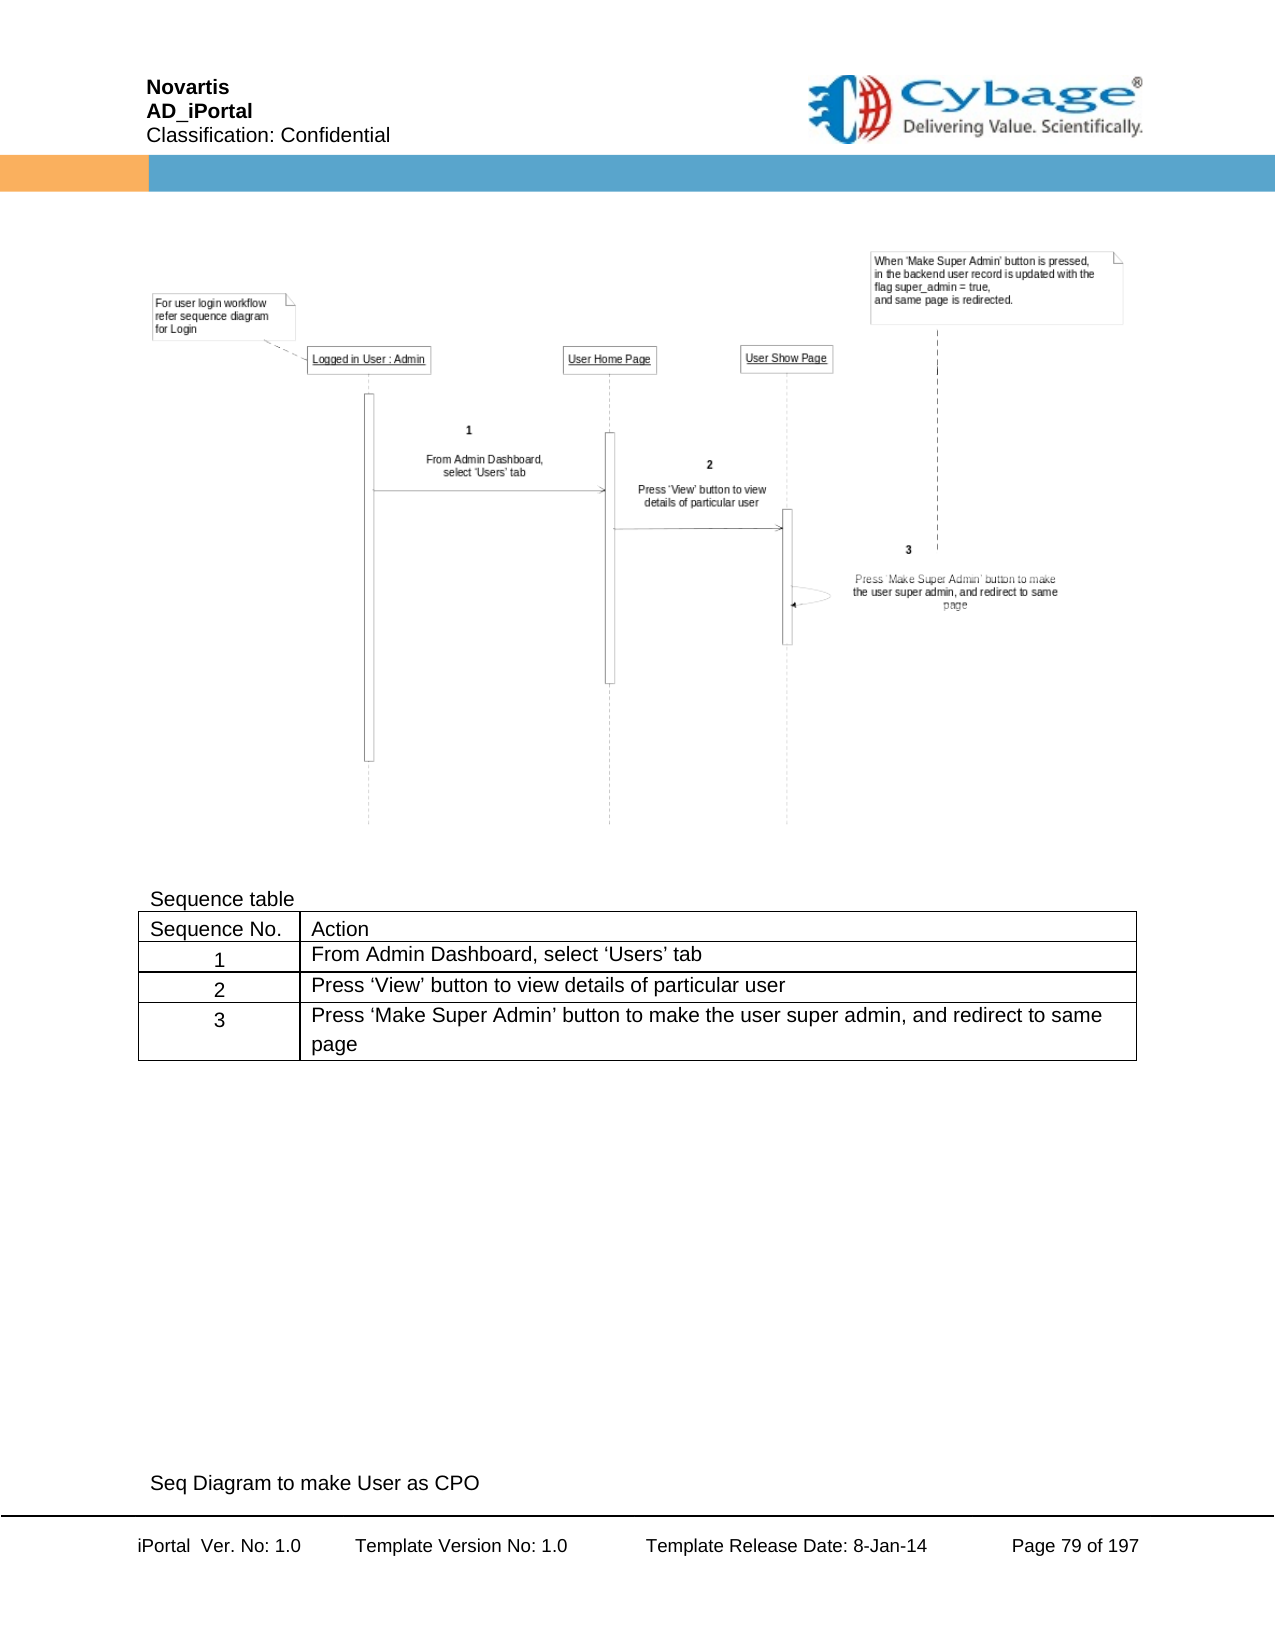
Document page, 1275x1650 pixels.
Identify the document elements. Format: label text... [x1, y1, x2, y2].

table_header Action [301, 912, 1136, 941]
table_cell 2 [139, 973, 299, 1002]
table_cell Press ‘View’ button to view details of particular user [301, 973, 1136, 1002]
text Seq Diagram to make User as CPO [150, 1465, 1125, 1494]
picture [808, 75, 1143, 144]
table_cell 1 [139, 942, 299, 971]
table_cell 3 [139, 1003, 299, 1060]
table_cell From Admin Dashboard, select ‘Users’ tab [301, 942, 1136, 971]
table_cell Press ‘Make Super Admin’ button to make the user super admin, and redirect to same page [301, 1003, 1136, 1060]
text Sequence table [150, 882, 1125, 911]
table_header Sequence No. [139, 912, 299, 941]
